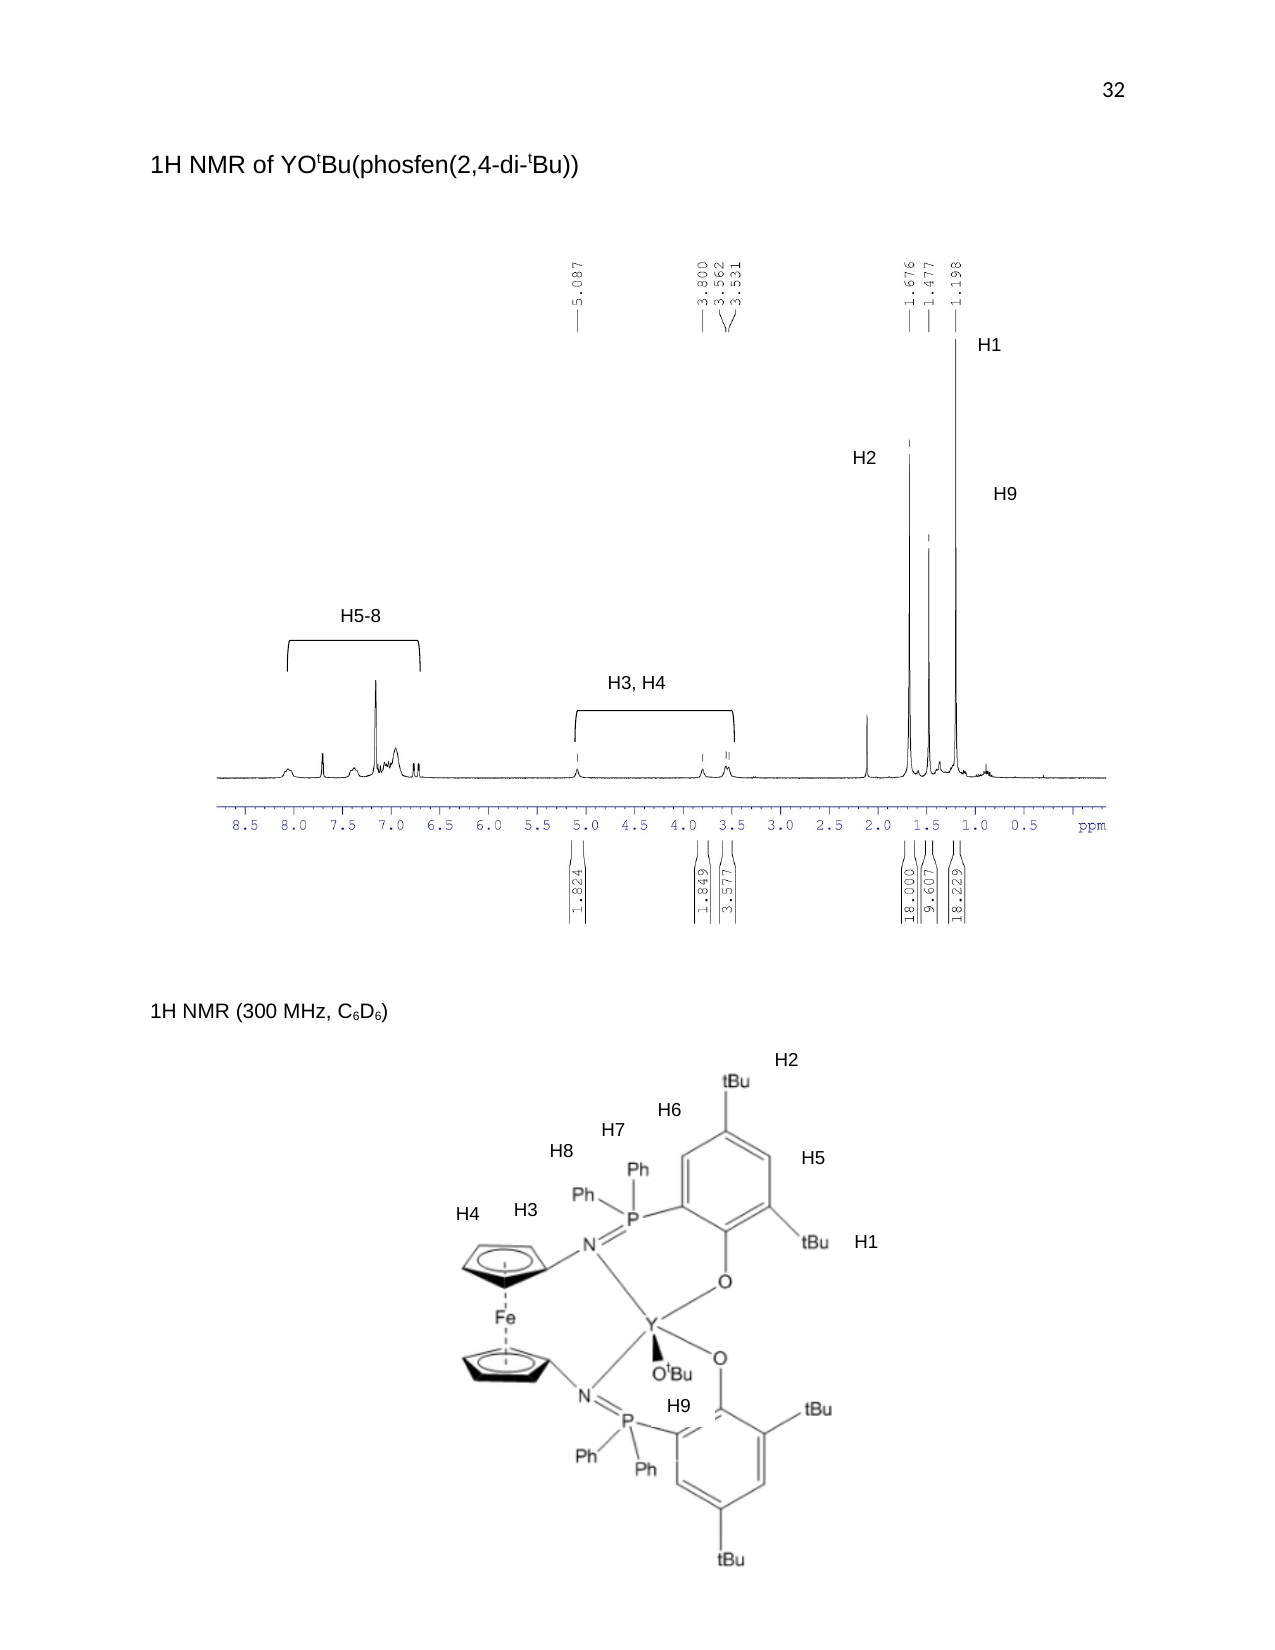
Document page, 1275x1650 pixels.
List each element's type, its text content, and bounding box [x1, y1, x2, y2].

picture [150, 197, 1163, 980]
text 1H NMR (300 MHz, C6D6) [150, 999, 1125, 1023]
text 1H NMR of YOtBu(phosfen(2,4-di-tBu)) [150, 150, 1125, 179]
picture [446, 1043, 854, 1600]
